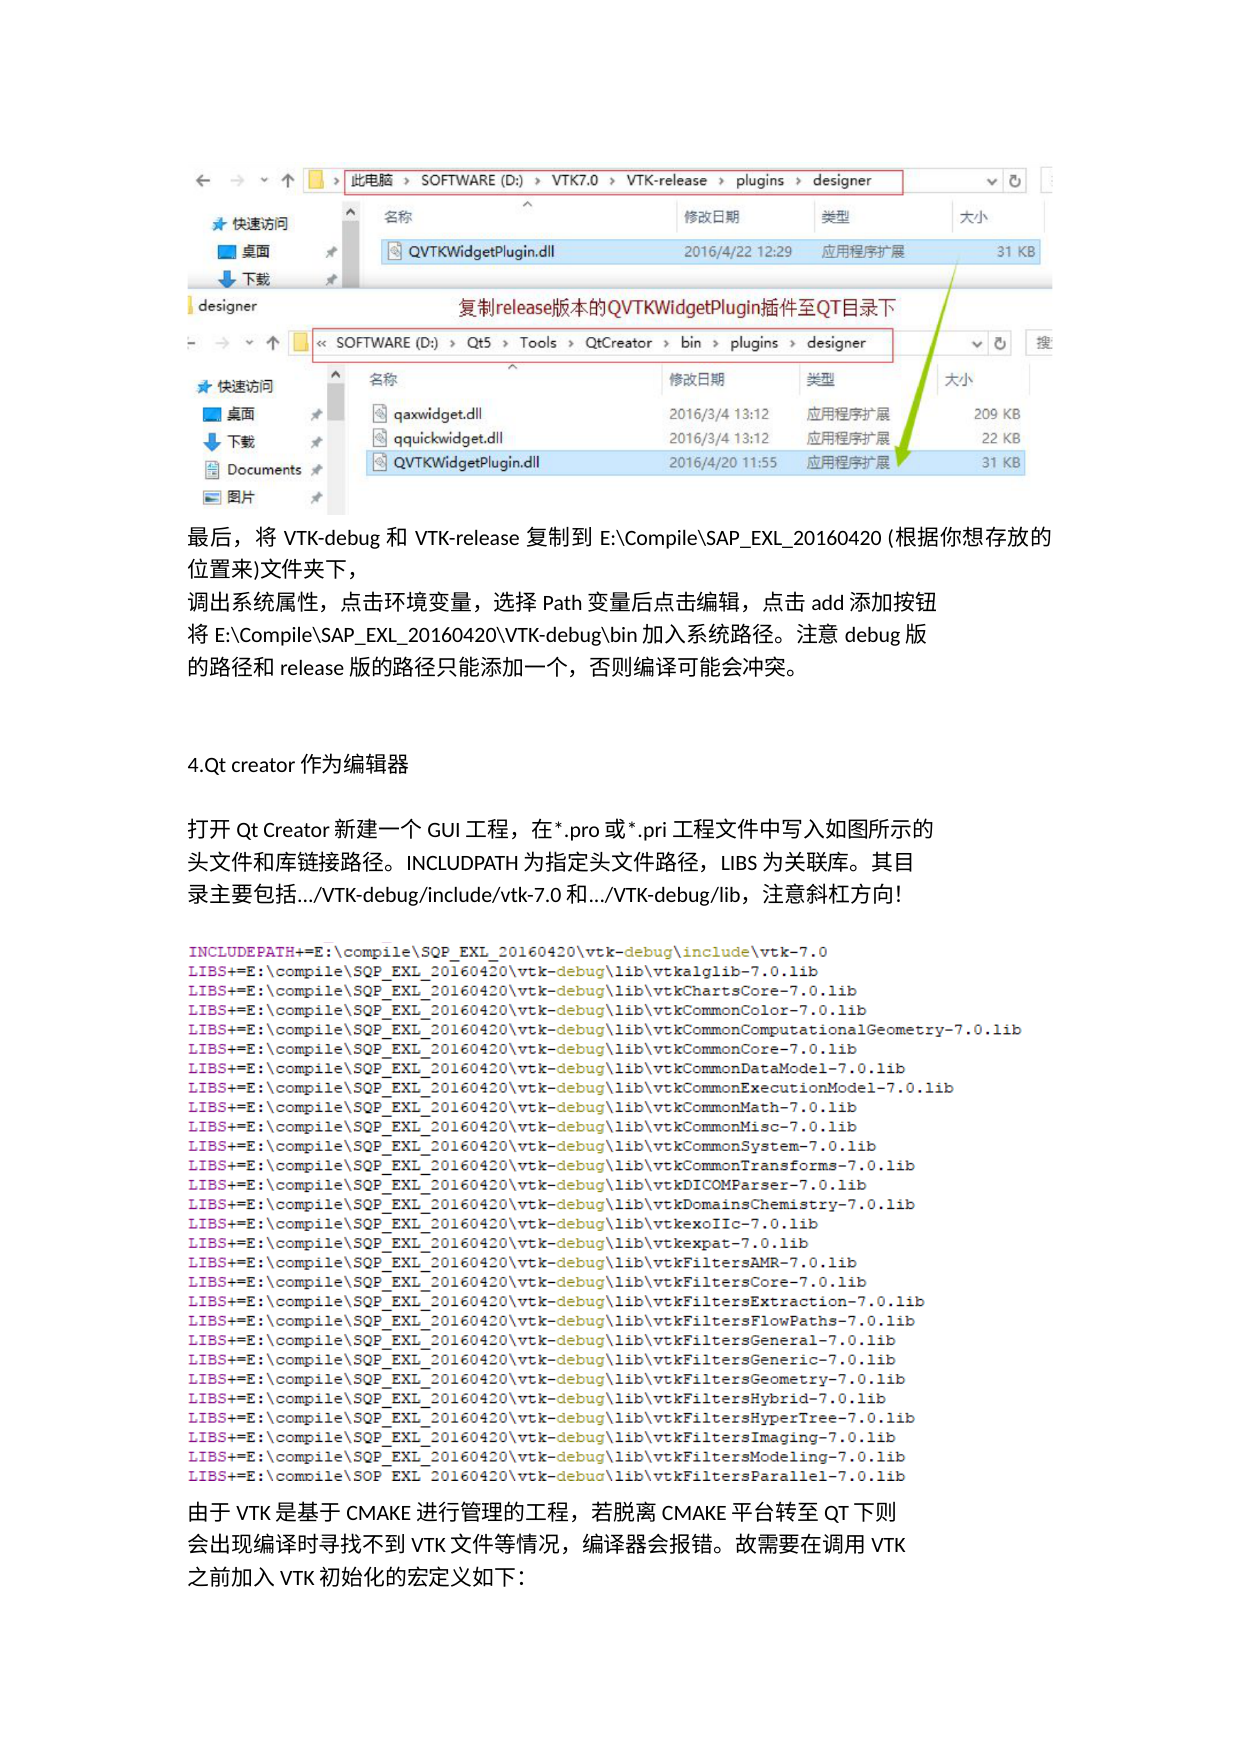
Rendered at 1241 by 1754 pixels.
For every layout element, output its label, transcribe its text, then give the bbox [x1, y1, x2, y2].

list 的路径和 release 版的路径只能添加一个，否则编译可能会冲突。 [187, 649, 1053, 682]
list 调出系统属性，点击环境变量，选择 Path 变量后点击编辑，点击 add 添加按钮 [187, 584, 1053, 617]
list 将 E:\Compile\SAP_EXL_20160420\VTK-debug\bin 加入系统路径。注意 debug 版 [187, 617, 1053, 649]
list 之前加入 VTK 初始化的宏定义如下： [187, 1559, 1053, 1592]
picture [187, 162, 1053, 515]
picture [187, 942, 1052, 1481]
list 头文件和库链接路径。INCLUDPATH 为指定头文件路径，LIBS 为关联库。其目 [187, 844, 1053, 877]
list 录主要包括.../VTK-debug/include/vtk-7.0 和.../VTK-debug/lib，注意斜杠方向！ [187, 877, 1053, 909]
list 会出现编译时寻找不到 VTK 文件等情况，编译器会报错。故需要在调用 VTK [187, 1527, 1053, 1559]
list Qt creator作为编辑器 [187, 747, 1053, 779]
list 打开 Qt Creator 新建一个 GUI 工程，在*.pro 或*.pri 工程文件中写入如图所示的 [187, 812, 1053, 844]
list 最后，将 VTK-debug 和 VTK-release 复制到 E:\Compile\SAP_EXL_20160420 (根据你想存放的位置来)文件夹下， [187, 519, 1053, 584]
list 由于 VTK 是基于 CMAKE 进行管理的工程，若脱离 CMAKE 平台转至 QT 下则 [187, 1494, 1053, 1527]
